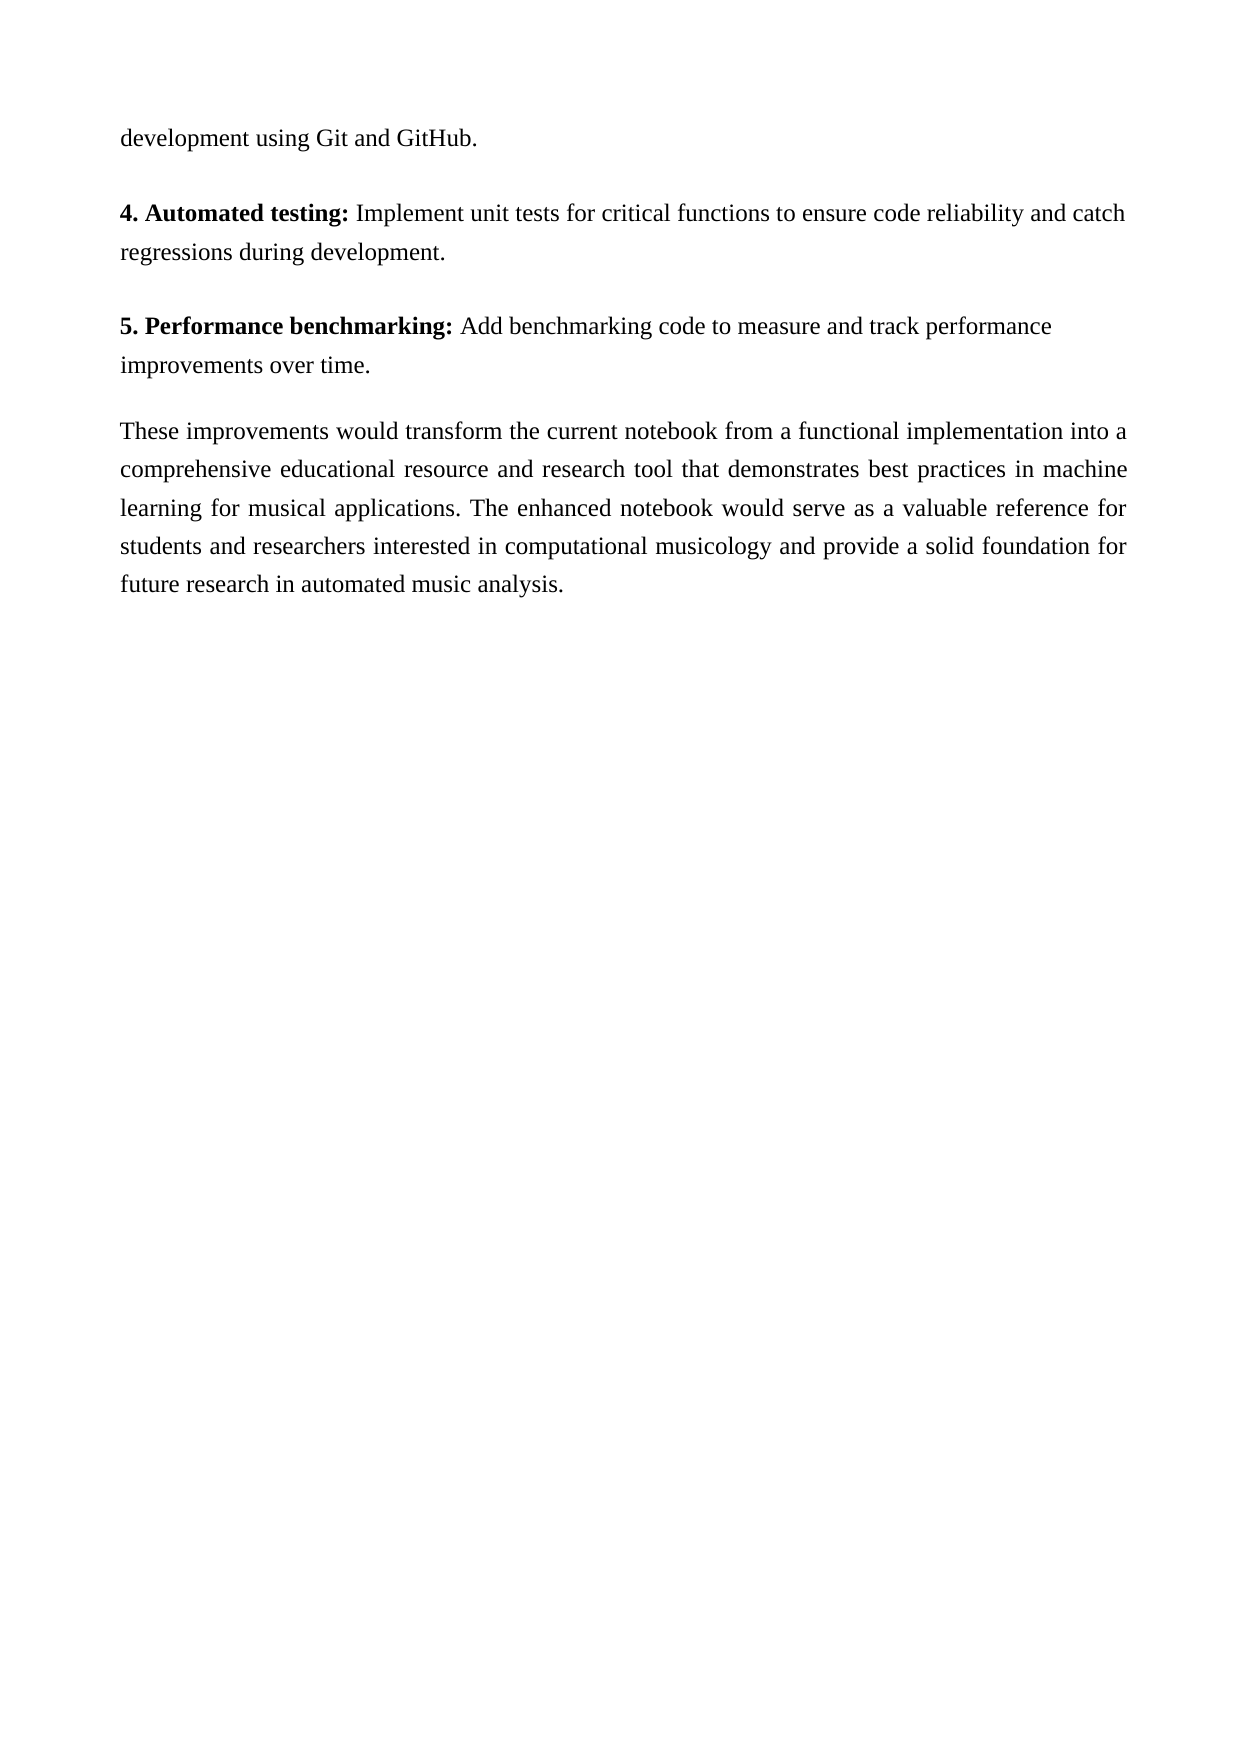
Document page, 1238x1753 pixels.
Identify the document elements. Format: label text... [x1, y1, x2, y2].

text These improvements would transform the current notebook from a functional implementation into a comprehensive educational resource and research tool that demonstrates best practices in machine learning for musical applications. The enhanced notebook would serve as a valuable reference for students and researchers interested in computational musicology and provide a solid foundation for future research in automated music analysis. [119, 416, 1128, 598]
text 4. Automated testing: Implement unit tests for critical functions to ensure code reliability and catch regressions during development. [119, 198, 1128, 265]
text 5. Performance benchmarking: Add benchmarking code to measure and track performance improvements over time. [119, 311, 1128, 378]
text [119, 123, 1128, 152]
